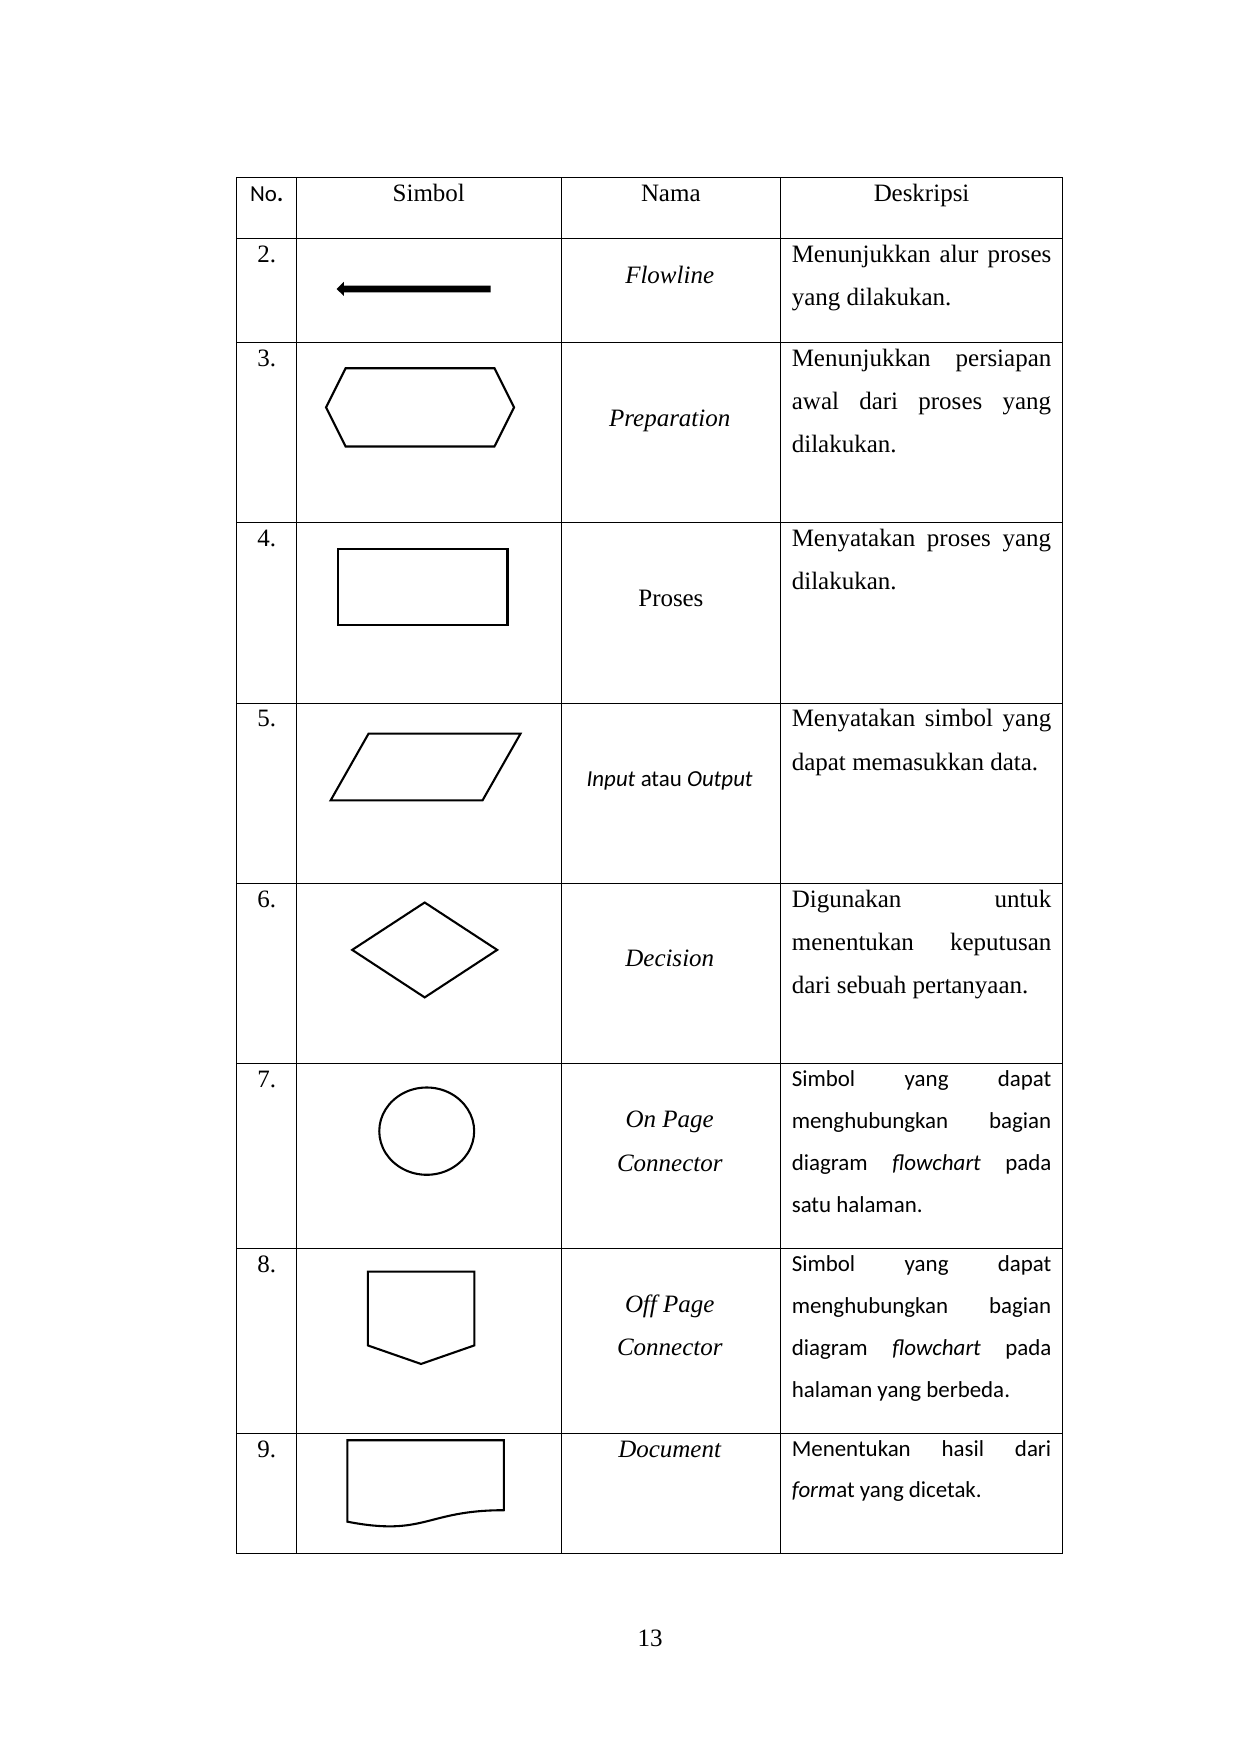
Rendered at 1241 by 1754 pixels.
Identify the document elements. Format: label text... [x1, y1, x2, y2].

table_cell Proses [562, 523, 780, 702]
table_cell [297, 1064, 561, 1248]
table_cell [297, 704, 561, 883]
table_cell 7. [237, 1064, 296, 1248]
table_cell Flowline [562, 239, 780, 342]
table_header Nama [562, 178, 780, 238]
table_cell Menunjukkan persiapan awal dari proses yang dilakukan. [781, 343, 1062, 522]
table_cell [297, 1434, 561, 1553]
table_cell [781, 1434, 1062, 1553]
table_cell [297, 523, 561, 702]
table_header No. [237, 178, 296, 238]
table_cell On Page Connector [562, 1064, 780, 1248]
table_cell 3. [237, 343, 296, 522]
table_cell Digunakan untuk menentukan keputusan dari sebuah pertanyaan. [781, 884, 1062, 1063]
table_cell 6. [237, 884, 296, 1063]
table_cell [297, 1249, 561, 1433]
table_cell [297, 884, 561, 1063]
table_cell [297, 239, 561, 342]
table_cell 8. [237, 1249, 296, 1433]
table_cell Document [562, 1434, 780, 1553]
table_cell 2. [237, 239, 296, 342]
table_cell 5. [237, 704, 296, 883]
table_cell Off Page Connector [562, 1249, 780, 1433]
table_cell 4. [237, 523, 296, 702]
table_cell 9. [237, 1434, 296, 1553]
table_cell Menyatakan simbol yang dapat memasukkan data. [781, 704, 1062, 883]
table_header Deskripsi [781, 178, 1062, 238]
table_cell Menunjukkan alur proses yang dilakukan. [781, 239, 1062, 342]
table_cell Input atau Output [562, 704, 780, 883]
table_cell Preparation [562, 343, 780, 522]
table_cell [297, 343, 561, 522]
table_cell Simbol yang dapat menghubungkan bagian diagram flowchart pada satu halaman. [781, 1064, 1062, 1248]
table_cell Menyatakan proses yang dilakukan. [781, 523, 1062, 702]
table_cell Decision [562, 884, 780, 1063]
table_header Simbol [297, 178, 561, 238]
table_cell Simbol yang dapat menghubungkan bagian diagram flowchart pada halaman yang berbeda. [781, 1249, 1062, 1433]
